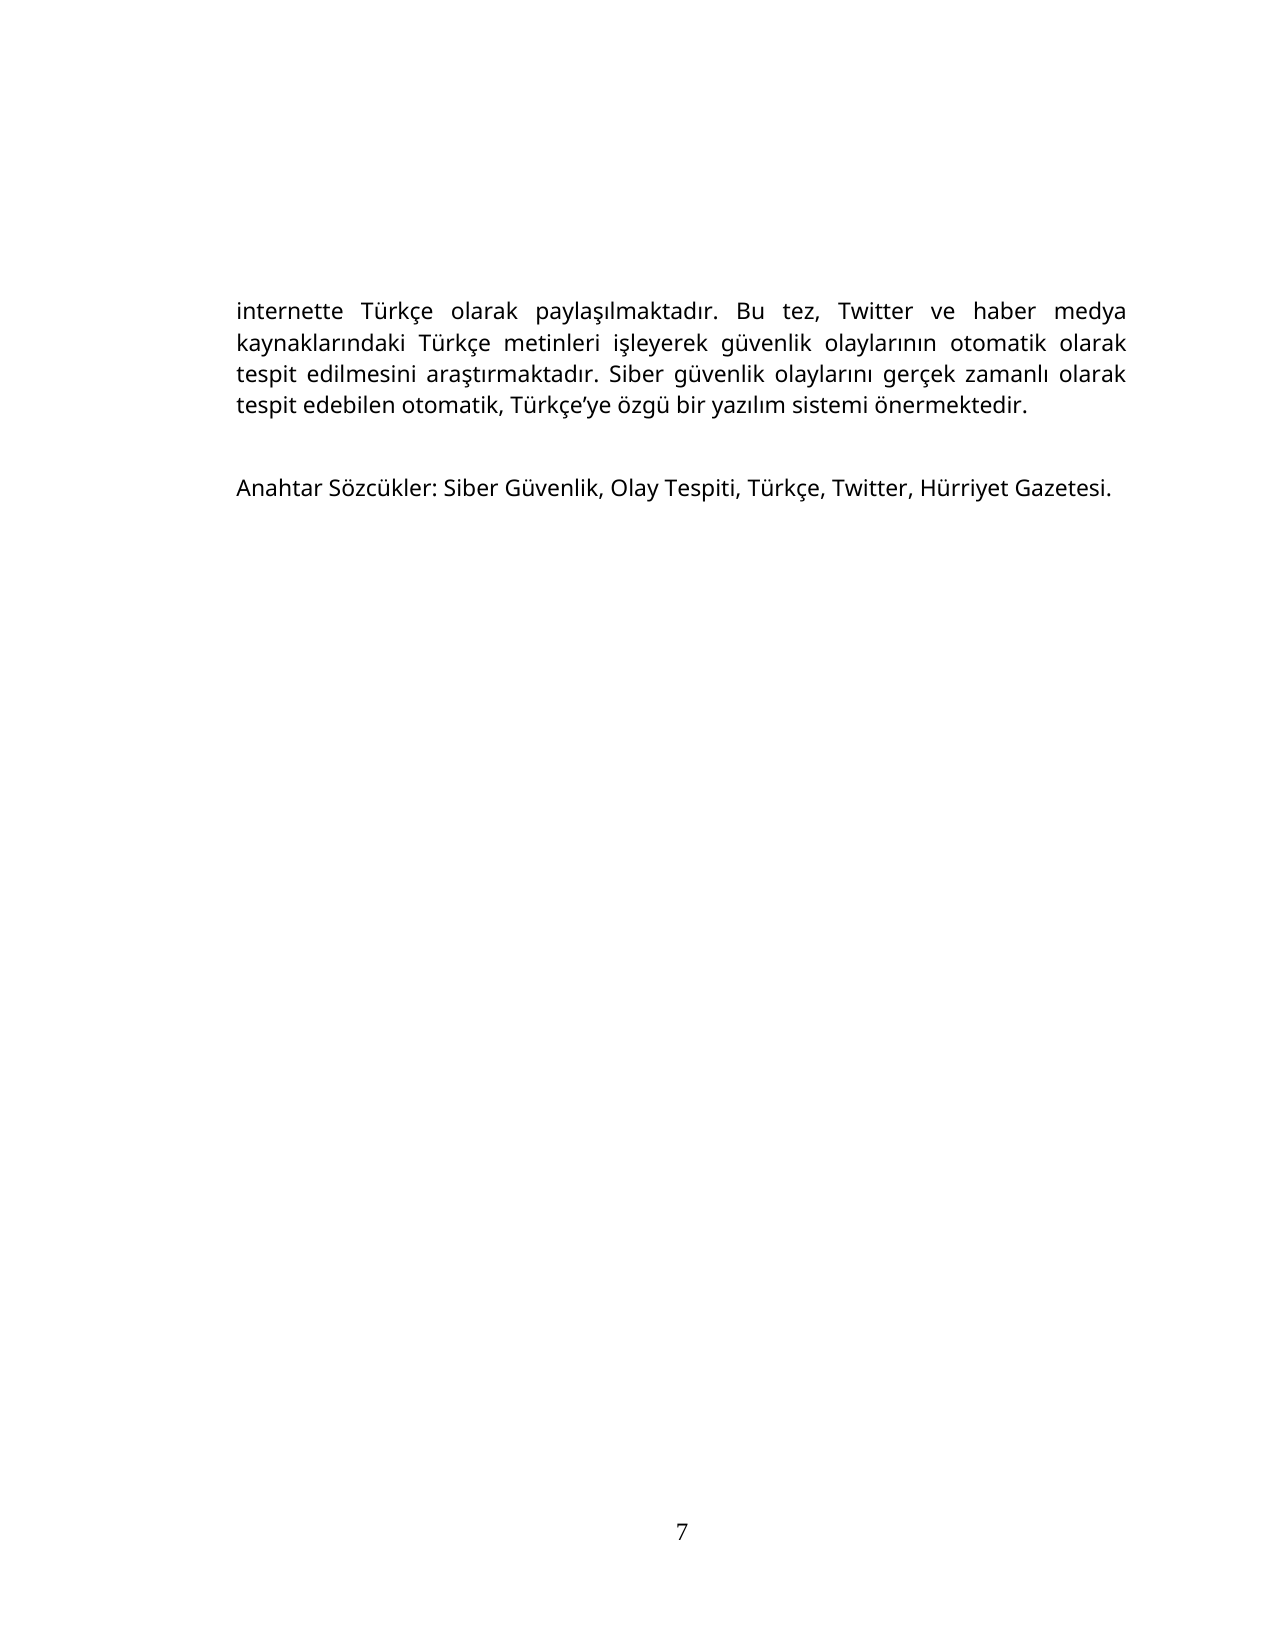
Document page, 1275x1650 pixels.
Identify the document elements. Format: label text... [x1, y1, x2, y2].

text Anahtar Sözcükler: Siber Güvenlik, Olay Tespiti, Türkçe, Twitter, Hürriyet Gazetesi. [236, 472, 1127, 504]
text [236, 295, 1127, 420]
